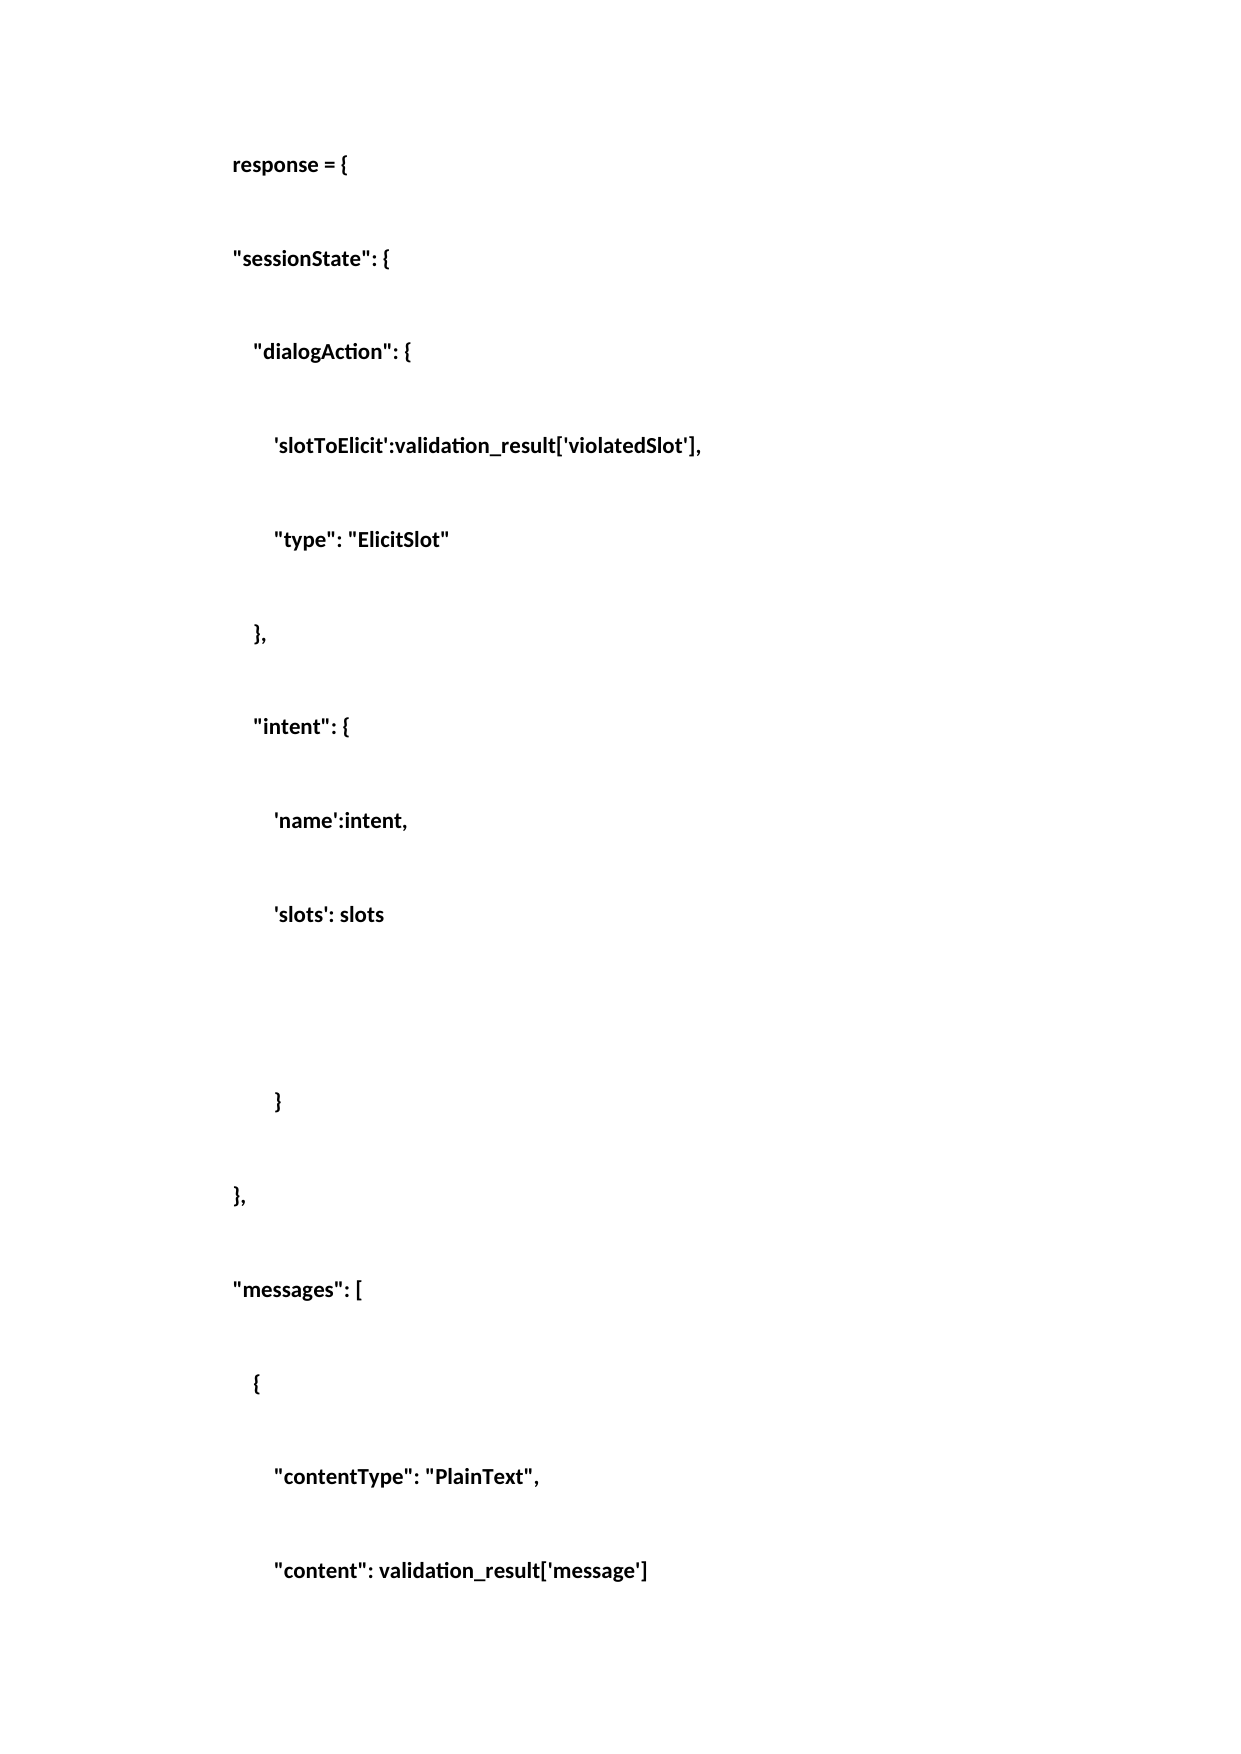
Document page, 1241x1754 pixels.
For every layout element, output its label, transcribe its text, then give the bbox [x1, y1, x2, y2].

text }, [150, 619, 1090, 647]
text "sessionState": { [150, 244, 1090, 272]
text "content": validation_result['message'] [150, 1556, 1090, 1584]
text 'name':intent, [150, 806, 1090, 834]
text { [150, 1369, 1090, 1397]
text 'slotToElicit':validation_result['violatedSlot'], [150, 431, 1090, 459]
text "intent": { [150, 712, 1090, 741]
text 'slots': slots [150, 900, 1090, 928]
text response = { [150, 150, 1090, 178]
text "dialogAction": { [150, 337, 1090, 366]
text "contentType": "PlainText", [150, 1462, 1090, 1491]
text "messages": [ [150, 1275, 1090, 1303]
text }, [150, 1181, 1090, 1209]
text } [150, 1087, 1090, 1116]
text "type": "ElicitSlot" [150, 525, 1090, 553]
